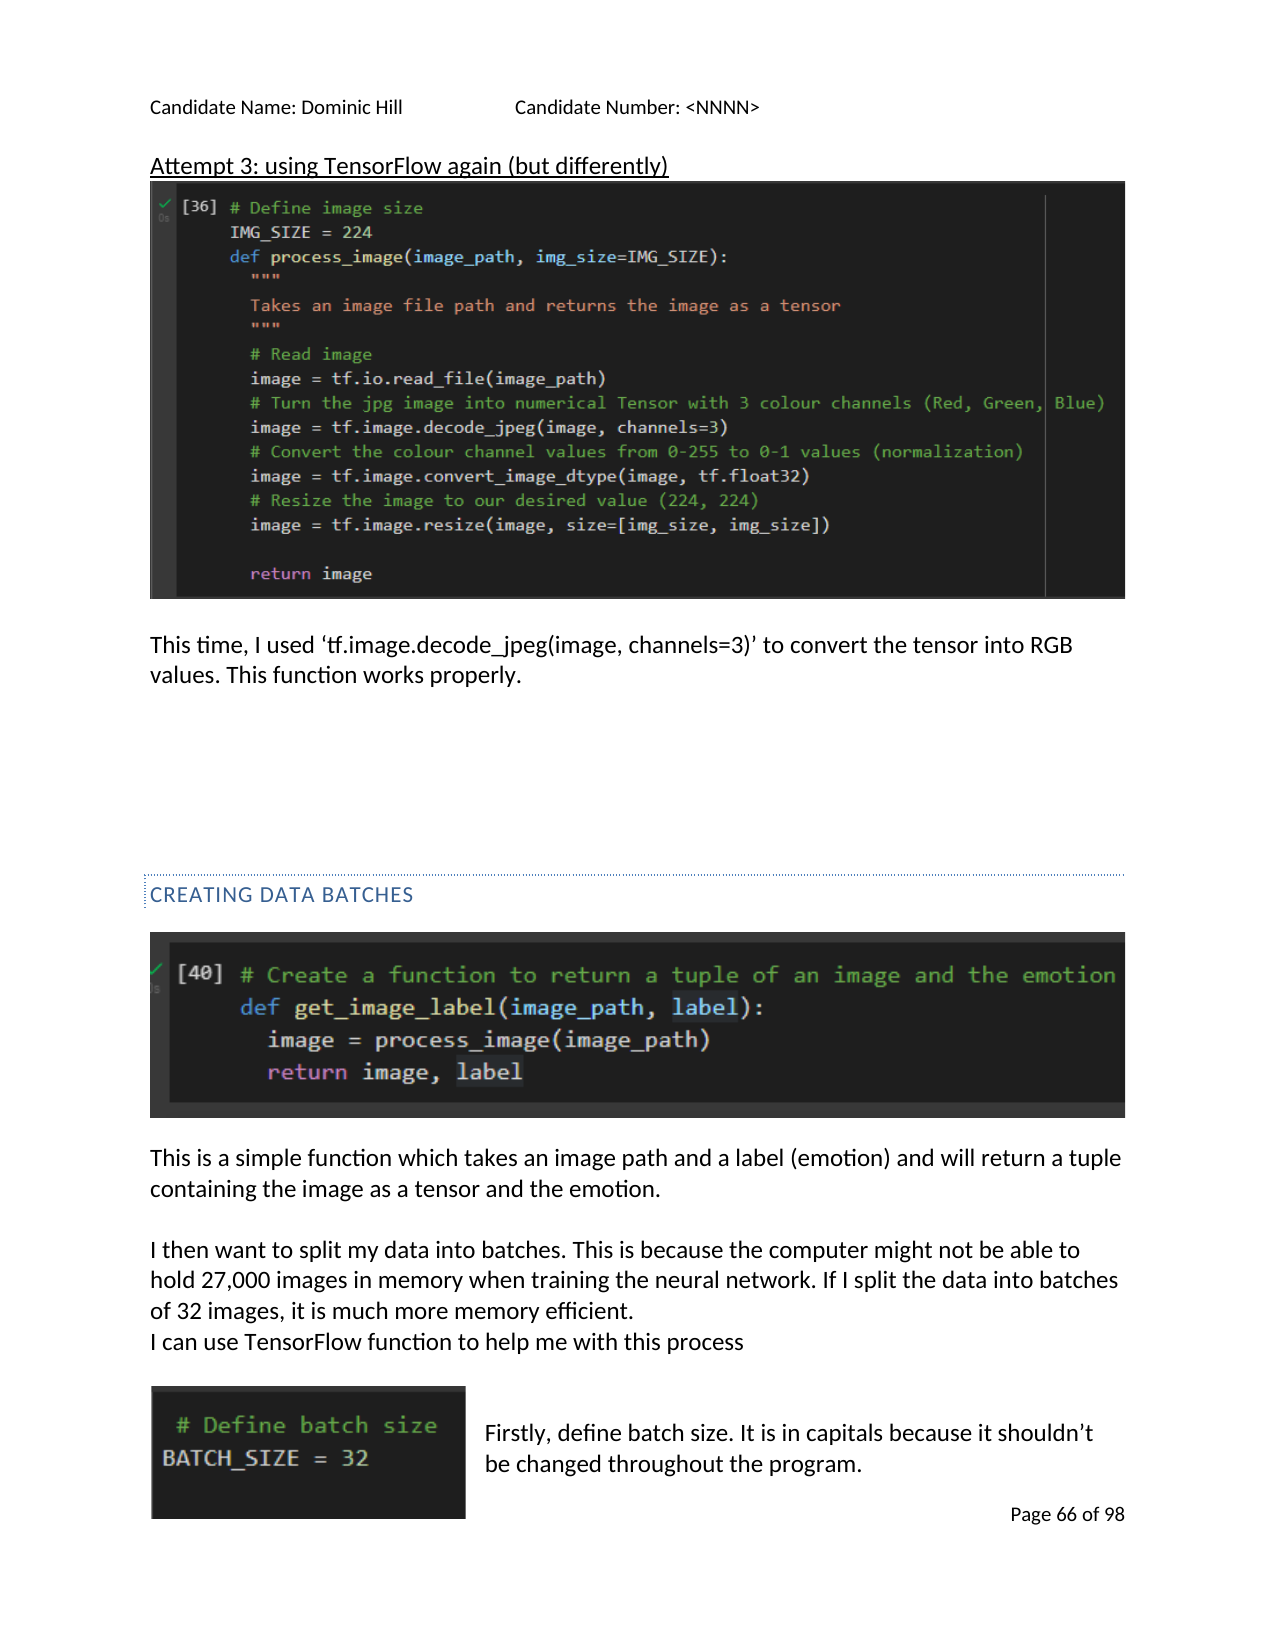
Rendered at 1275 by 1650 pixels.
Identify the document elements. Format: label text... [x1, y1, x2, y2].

picture [150, 181, 1125, 599]
picture [150, 932, 1125, 1118]
text I then want to split my data into batches. This is because the computer might not be able to hold 27,000 images in memory when training the neural network. If I split the data into batches of 32 images, it is much more memory efficient. [150, 1234, 1125, 1326]
text This is a simple function which takes an image path and a label (emotion) and will return a tuple containing the image as a tensor and the emotion. [150, 1142, 1125, 1203]
text I can use TensorFlow function to help me with this process [150, 1326, 1125, 1356]
text Firstly, define batch size. It is in capitals because it shouldn’t be changed throughout the program. [465, 1417, 1125, 1478]
text Attempt 3: using TensorFlow again (but differently) [150, 151, 1125, 181]
subtitle Creating Data batches [144, 874, 1125, 908]
text This time, I used ‘tf.image.decode_jpeg(image, channels=3)’ to convert the tensor into RGB values. This function works properly. [150, 629, 1125, 690]
picture [150, 1386, 465, 1518]
